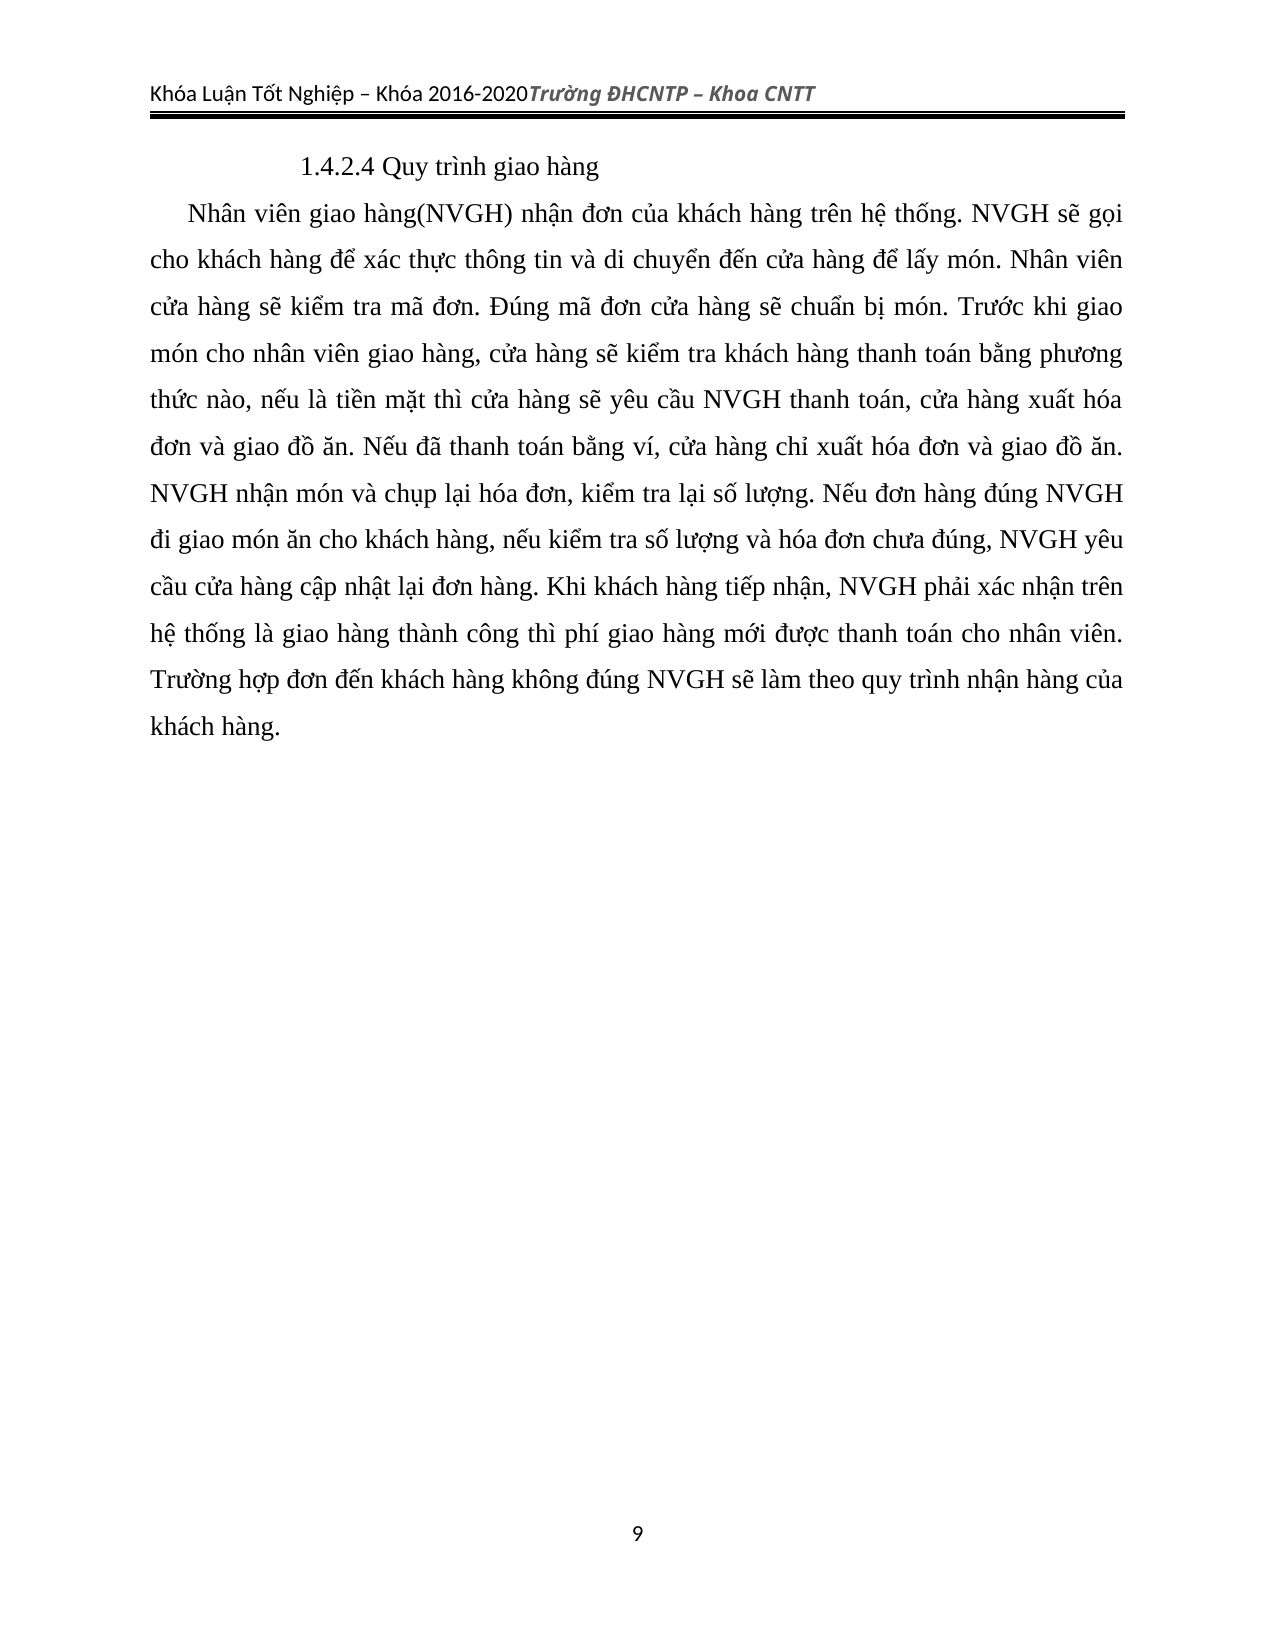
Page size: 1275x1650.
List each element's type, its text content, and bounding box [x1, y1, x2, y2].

list Quy trình giao hàng [300, 150, 1125, 181]
list Nhân viên giao hàng(NVGH) nhận đơn của khách hàng trên hệ thống. NVGH sẽ gọi cho khách hàng để xác thực thông tin và di chuyển đến cửa hàng để lấy món. Nhân viên cửa hàng sẽ kiểm tra mã đơn. Đúng mã đơn cửa hàng sẽ chuẩn bị món. Trước khi giao món cho nhân viên giao hàng, cửa hàng sẽ kiểm tra khách hàng thanh toán bằng phương thức nào, nếu là tiền mặt thì cửa hàng sẽ yêu cầu NVGH thanh toán, cửa hàng xuất hóa đơn và giao đồ ăn. Nếu đã thanh toán bằng ví, cửa hàng chỉ xuất hóa đơn và giao đồ ăn. NVGH nhận món và chụp lại hóa đơn, kiểm tra lại số lượng. Nếu đơn hàng đúng NVGH đi giao món ăn cho khách hàng, nếu kiểm tra số lượng và hóa đơn chưa đúng, NVGH yêu cầu cửa hàng cập nhật lại đơn hàng. Khi khách hàng tiếp nhận, NVGH phải xác nhận trên hệ thống là giao hàng thành công thì phí giao hàng mới được thanh toán cho nhân viên. Trường hợp đơn đến khách hàng không đúng NVGH sẽ làm theo quy trình nhận hàng của khách hàng. [150, 197, 1125, 741]
